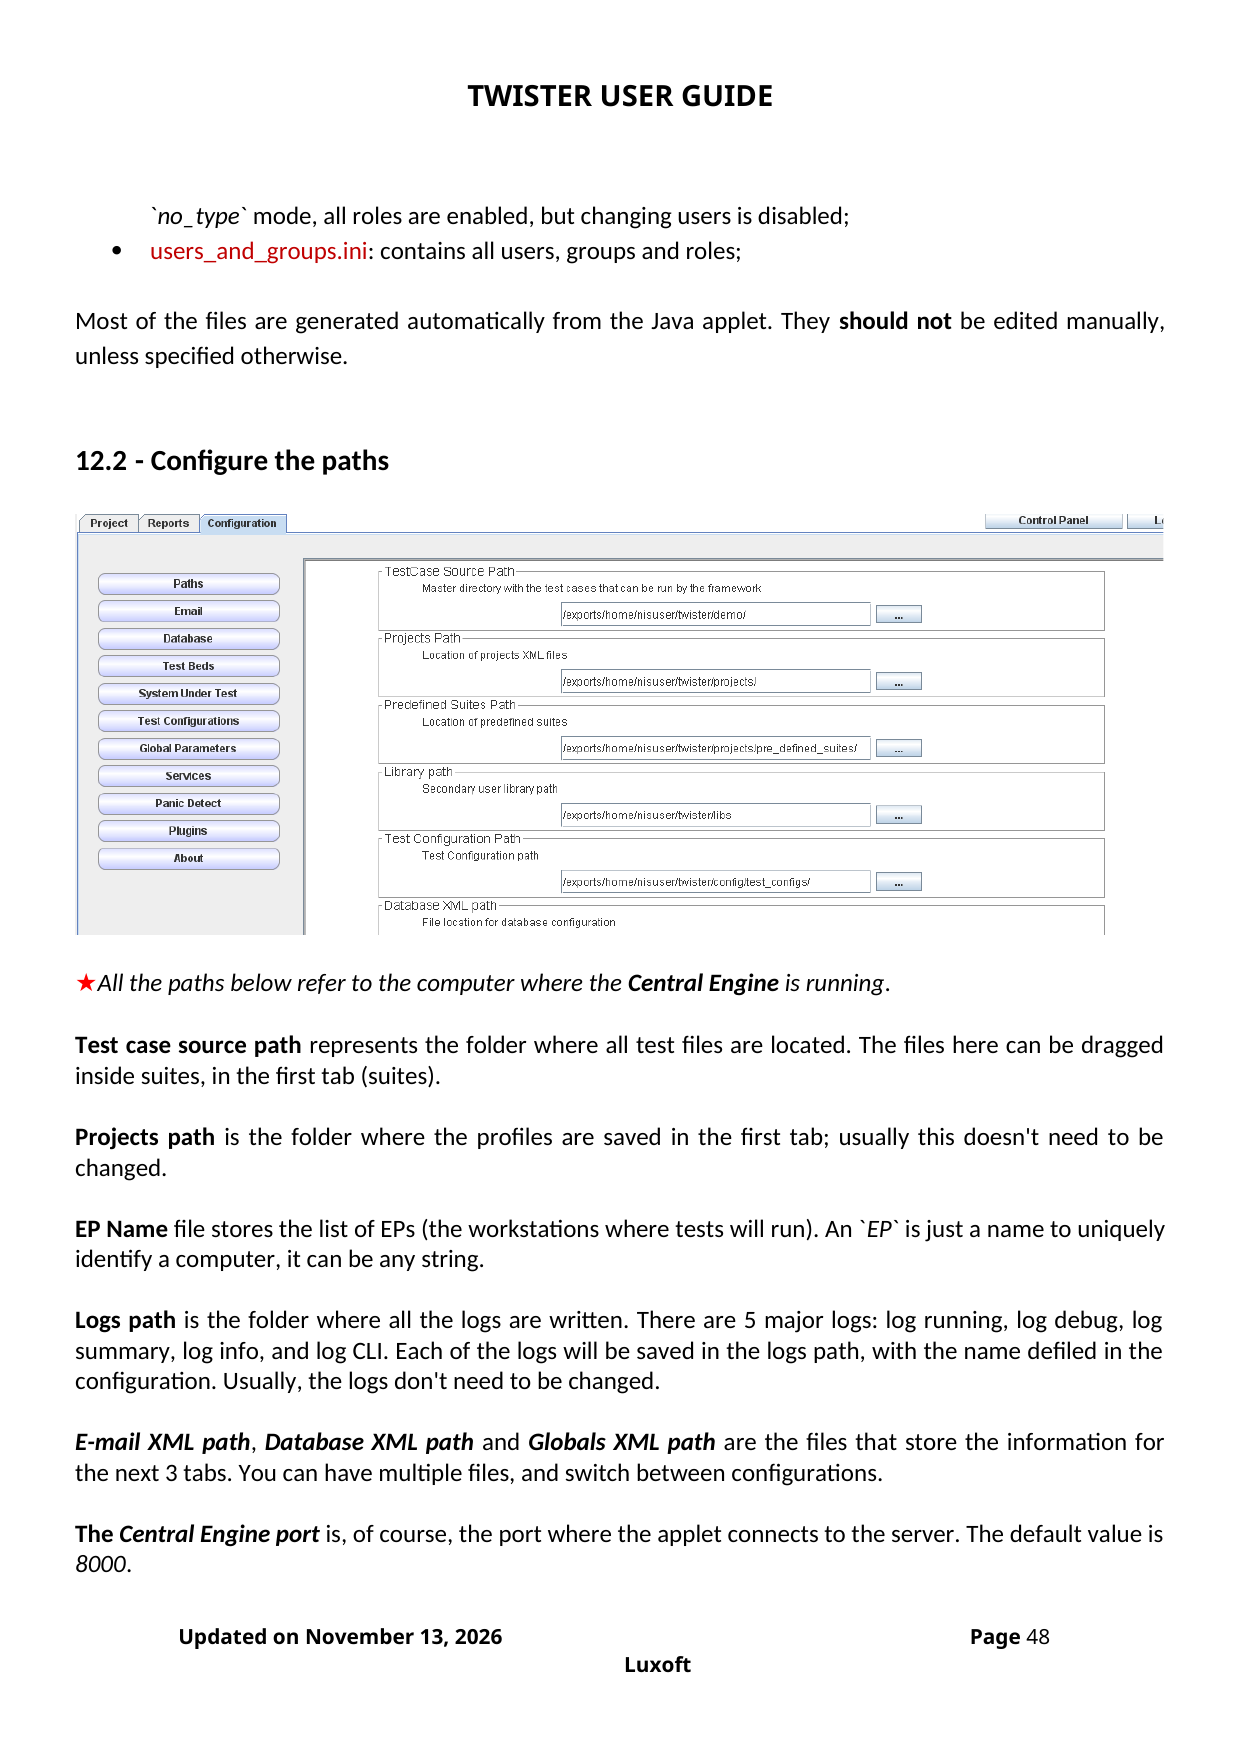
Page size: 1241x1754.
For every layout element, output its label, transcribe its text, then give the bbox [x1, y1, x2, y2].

text Logs path is the folder where all the logs are written. There are 5 major logs: log running, log debug, log summary, log info, and log CLI. Each of the logs will be saved in the logs path, with the name defiled in the configuration. Usually, the logs don't need to be changed. [75, 1304, 1165, 1396]
text Projects path is the folder where the profiles are saved in the first tab; usually this doesn't need to be changed. [75, 1121, 1165, 1182]
text E-mail XML path, Database XML path and Globals XML path are the files that store the information for the next 3 tabs. You can have multiple files, and switch between configurations. [75, 1426, 1165, 1487]
text Test case source path represents the folder where all test files are located. The files here can be dragged inside suites, in the first tab (suites). [75, 1030, 1165, 1091]
list users_and_groups.ini: contains all users, groups and roles; [112, 235, 1165, 266]
text ★All the paths below refer to the computer where the Central Engine is running. [75, 965, 1165, 999]
text Most of the files are generated automatically from the Java applet. They should not be edited manually, unless specified otherwise. [75, 305, 1165, 371]
text The Central Engine port is, of course, the port where the applet connects to the server. The default value is 8000. [75, 1518, 1165, 1579]
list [112, 200, 1165, 231]
text EP Name file stores the list of EPs (the workstations where tests will run). An `EP` is just a name to uniquely identify a computer, it can be any string. [75, 1213, 1165, 1274]
subtitle - Configure the paths [75, 442, 1165, 477]
picture [75, 514, 1164, 935]
